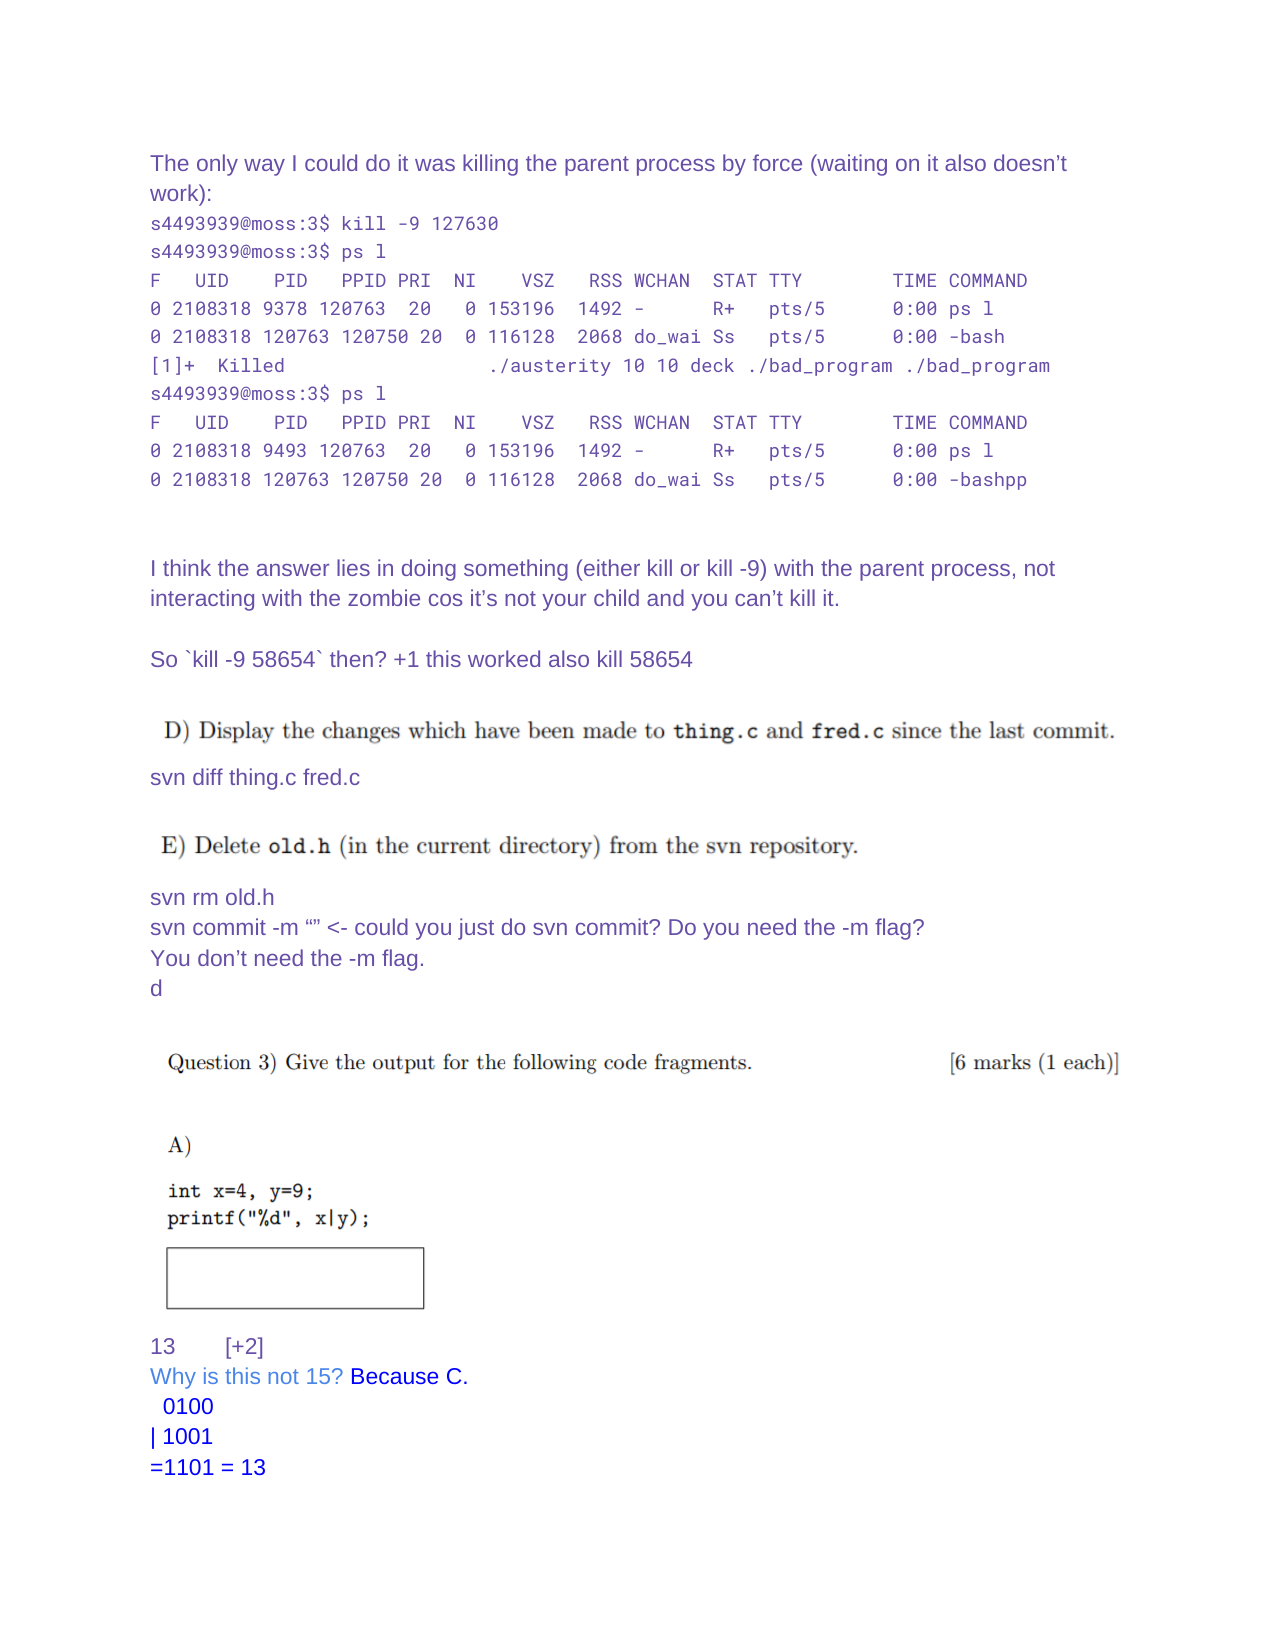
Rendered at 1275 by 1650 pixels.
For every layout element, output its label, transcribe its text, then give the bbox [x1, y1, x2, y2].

text You don’t need the -m flag. [150, 944, 1125, 971]
text s4493939@moss:3$ kill -9 127630 s4493939@moss:3$ ps l F UID PID PPID PRI NI VSZ RSS WCHAN STAT TTY TIME COMMAND 0 2108318 9378 120763 20 0 153196 1492 - R+ pts/5 0:00 ps l 0 2108318 120763 120750 20 0 116128 2068 do_wai Ss pts/5 0:00 -bash [1]+ Killed ./austerity 10 10 deck ./bad_program ./bad_program s4493939@moss:3$ ps l F UID PID PPID PRI NI VSZ RSS WCHAN STAT TTY TIME COMMAND 0 2108318 9493 120763 20 0 153196 1492 - R+ pts/5 0:00 ps l 0 2108318 120763 120750 20 0 116128 2068 do_wai Ss pts/5 0:00 -bashpp [150, 210, 1125, 491]
text So `kill -9 58654` then? +1 this worked also kill 58654 [150, 646, 1125, 672]
text d [150, 975, 1125, 1001]
text 0100 [150, 1393, 1125, 1419]
text I think the answer lies in doing something (either kill or kill -9) with the parent process, not interacting with the zombie cos it’s not your child and you can’t kill it. [150, 555, 1125, 612]
text svn diff thing.c fred.c [150, 764, 1125, 791]
picture [150, 706, 1125, 761]
picture [150, 824, 873, 881]
text 13 [+2] [150, 1333, 1125, 1359]
text svn rm old.h [150, 884, 1125, 910]
text Why is this not 15? Because C. [150, 1363, 1125, 1389]
text The only way I could do it was killing the parent process by force (waiting on it also doesn’t work): [150, 150, 1125, 207]
text svn commit -m “” <- could you just do svn commit? Do you need the -m flag? [150, 914, 1125, 941]
text | 1001 [150, 1423, 1125, 1450]
picture [150, 1035, 1125, 1329]
text =1101 = 13 [150, 1453, 1125, 1480]
